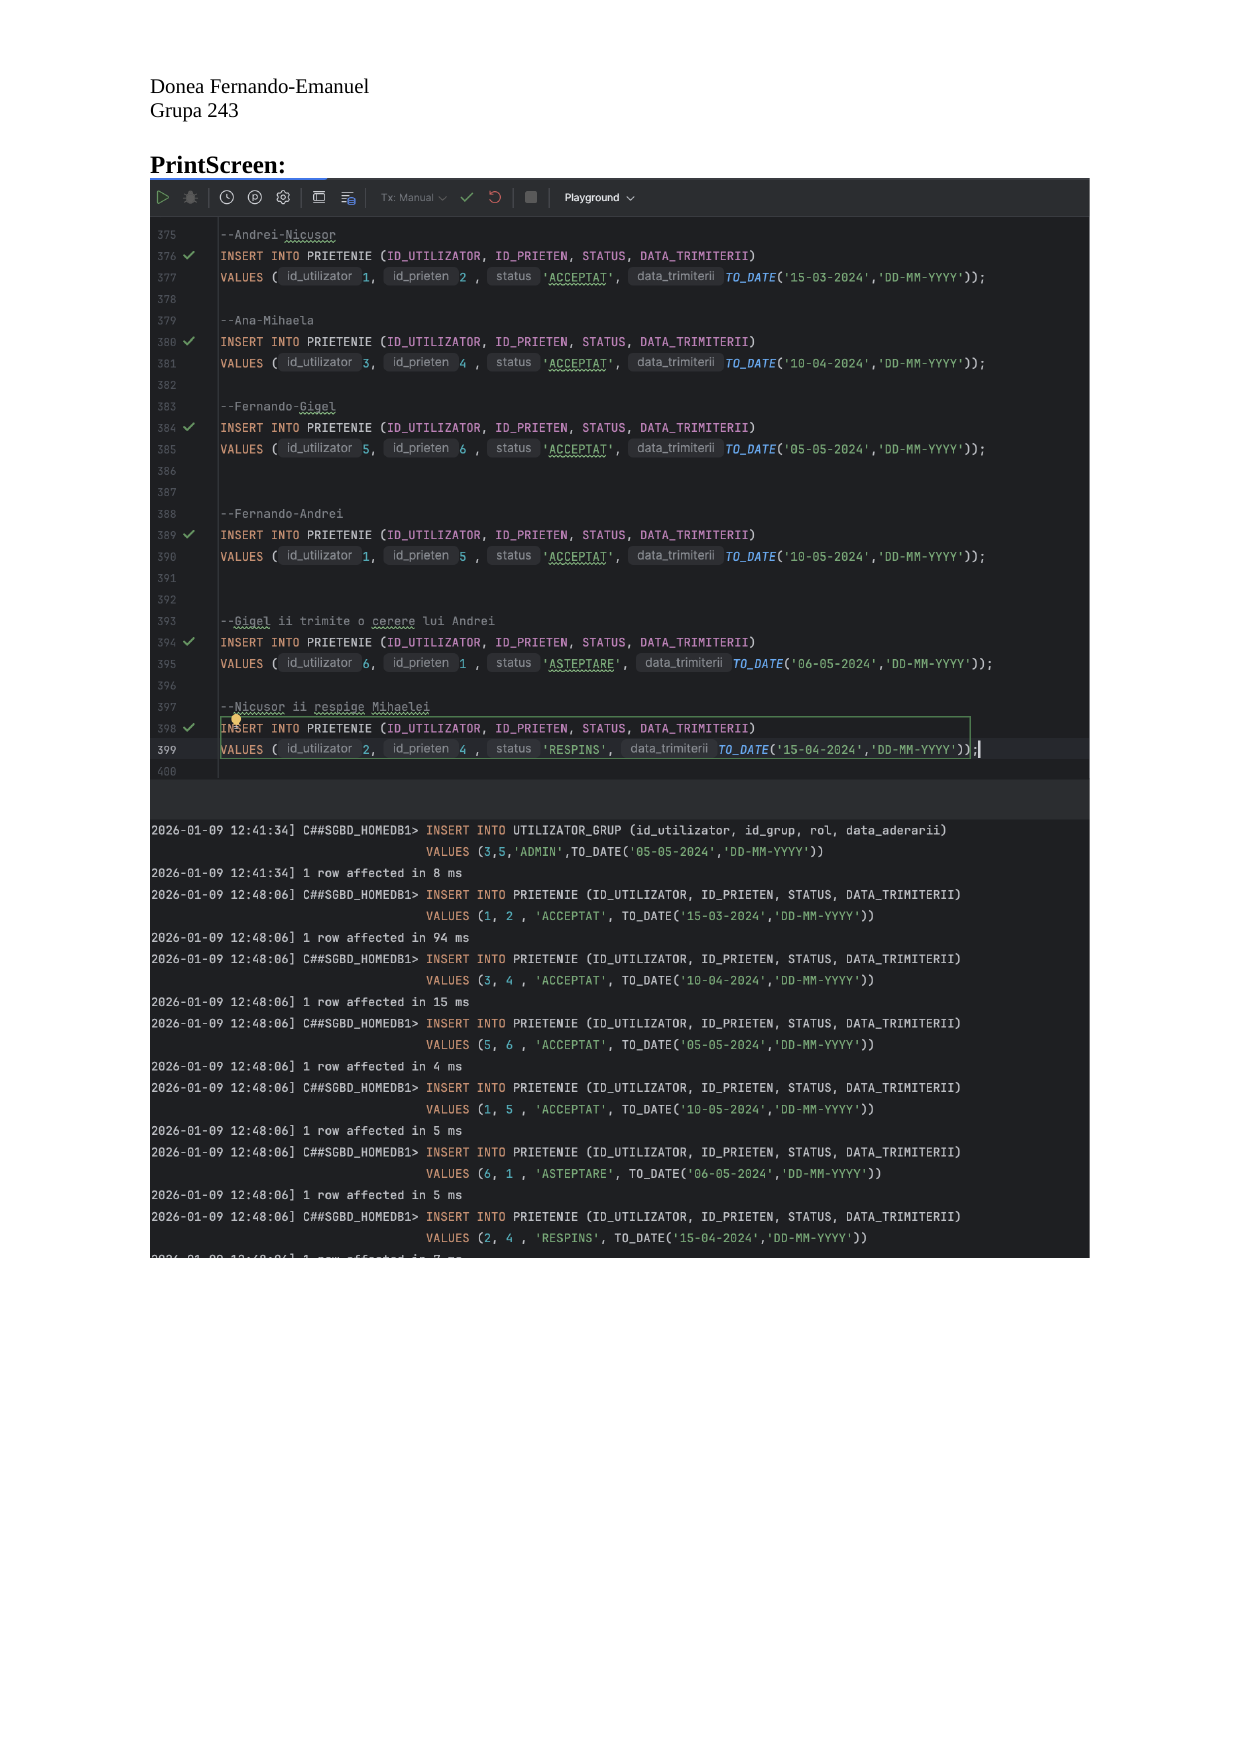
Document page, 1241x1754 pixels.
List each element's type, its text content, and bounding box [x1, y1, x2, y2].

text PrintScreen: [150, 150, 1090, 178]
picture [150, 178, 1090, 1258]
